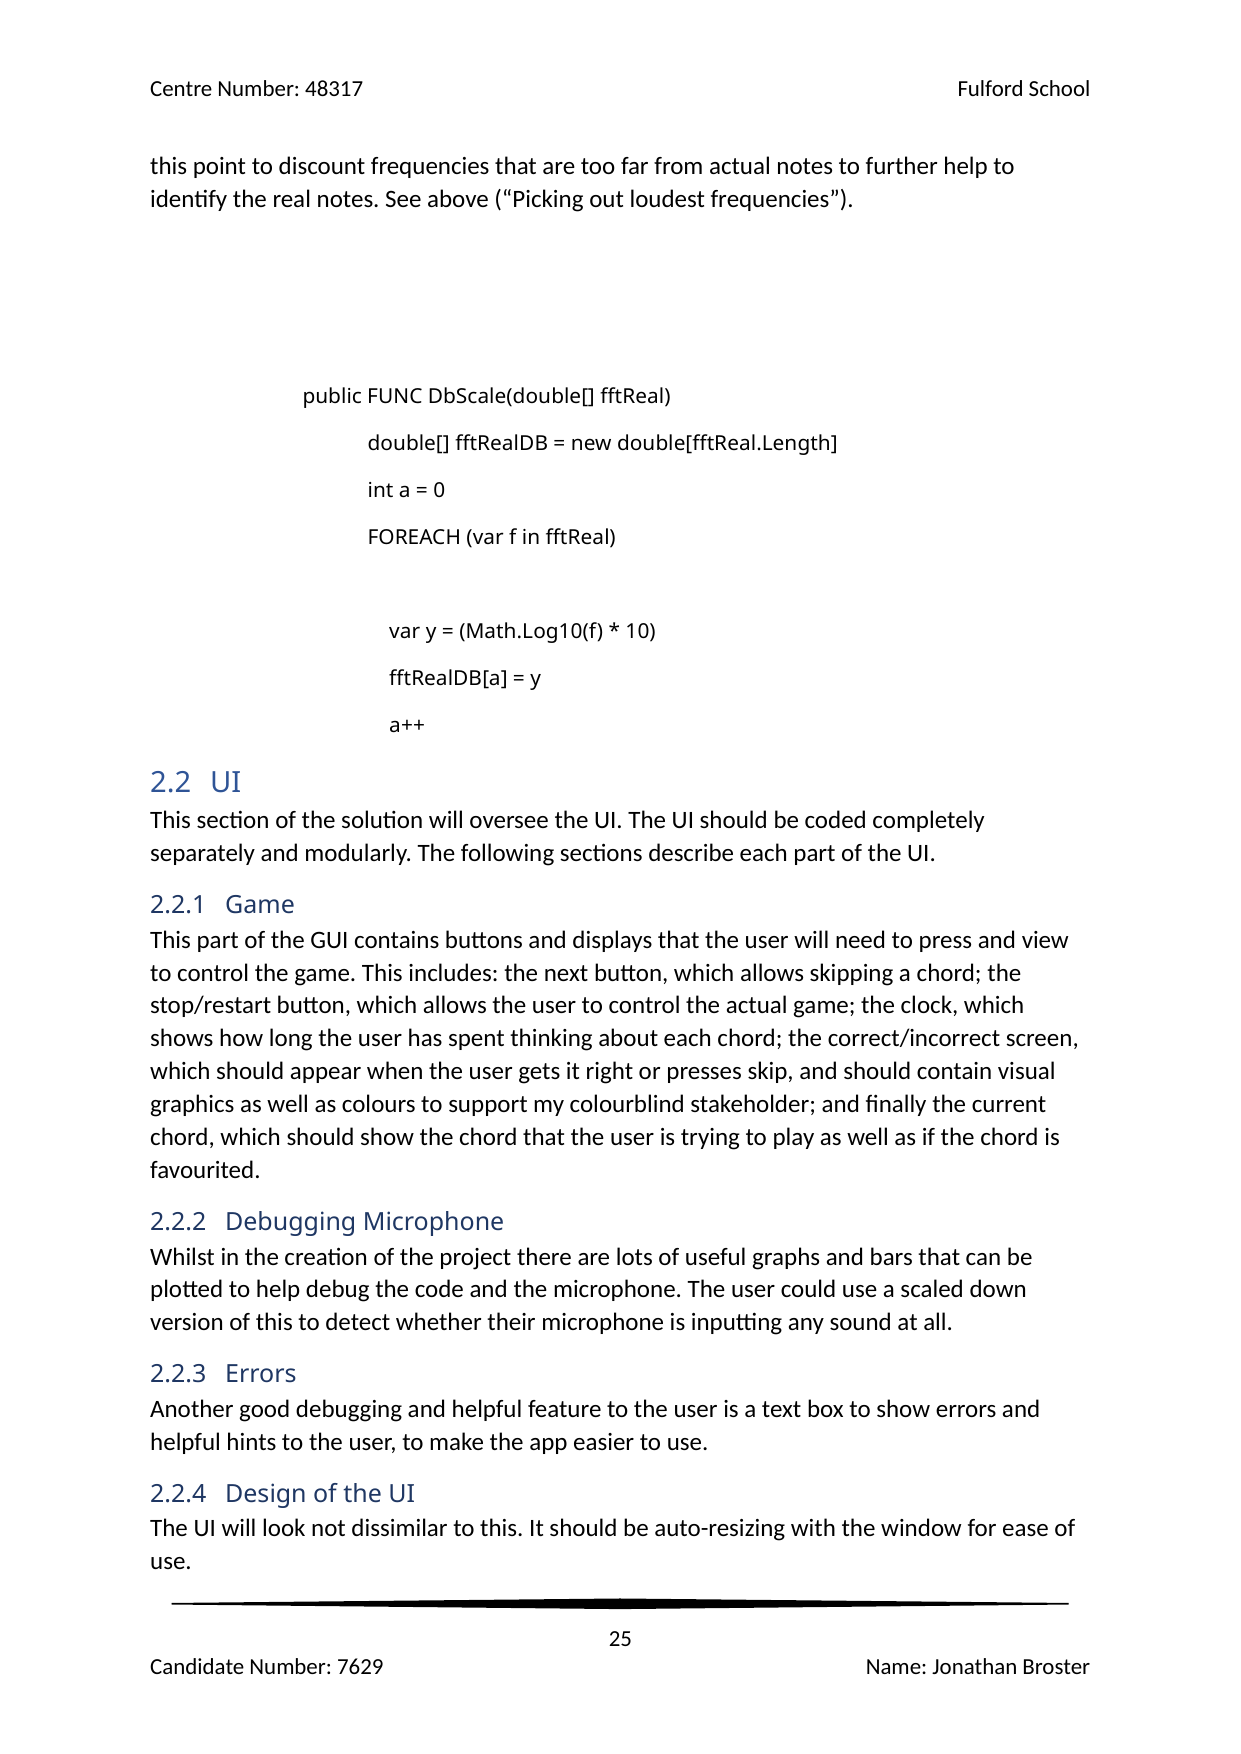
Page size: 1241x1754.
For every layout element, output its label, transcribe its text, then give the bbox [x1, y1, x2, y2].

text The UI will look not dissimilar to this. It should be auto-resizing with the window for ease of use. [150, 1512, 1090, 1576]
text This part of the GUI contains buttons and displays that the user will need to press and view to control the game. This includes: the next button, which allows skipping a chord; the stop/restart button, which allows the user to control the actual game; the clock, which shows how long the user has spent thinking about each chord; the correct/incorrect screen, which should appear when the user gets it right or presses skip, and should contain visual graphics as well as colours to support my colourblind stakeholder; and finally the current chord, which should show the chord that the user is trying to play as well as if the chord is favourited. [150, 924, 1090, 1185]
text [150, 150, 1090, 213]
subtitle Game [150, 887, 1090, 921]
text This section of the solution will oversee the UI. The UI should be coded completely separately and modularly. The following sections describe each part of the UI. [150, 804, 1090, 868]
subtitle UI [150, 762, 1090, 801]
subtitle Debugging Microphone [150, 1204, 1090, 1238]
text Whilst in the creation of the project there are lots of useful graphs and bars that can be plotted to help debug the code and the microphone. The user could use a scaled down version of this to detect whether their microphone is inputting any sound at all. [150, 1241, 1090, 1337]
subtitle Design of the UI [150, 1475, 1090, 1509]
subtitle Errors [150, 1356, 1090, 1390]
text Another good debugging and helpful feature to the user is a text box to show errors and helpful hints to the user, to make the app easier to use. [150, 1393, 1090, 1456]
